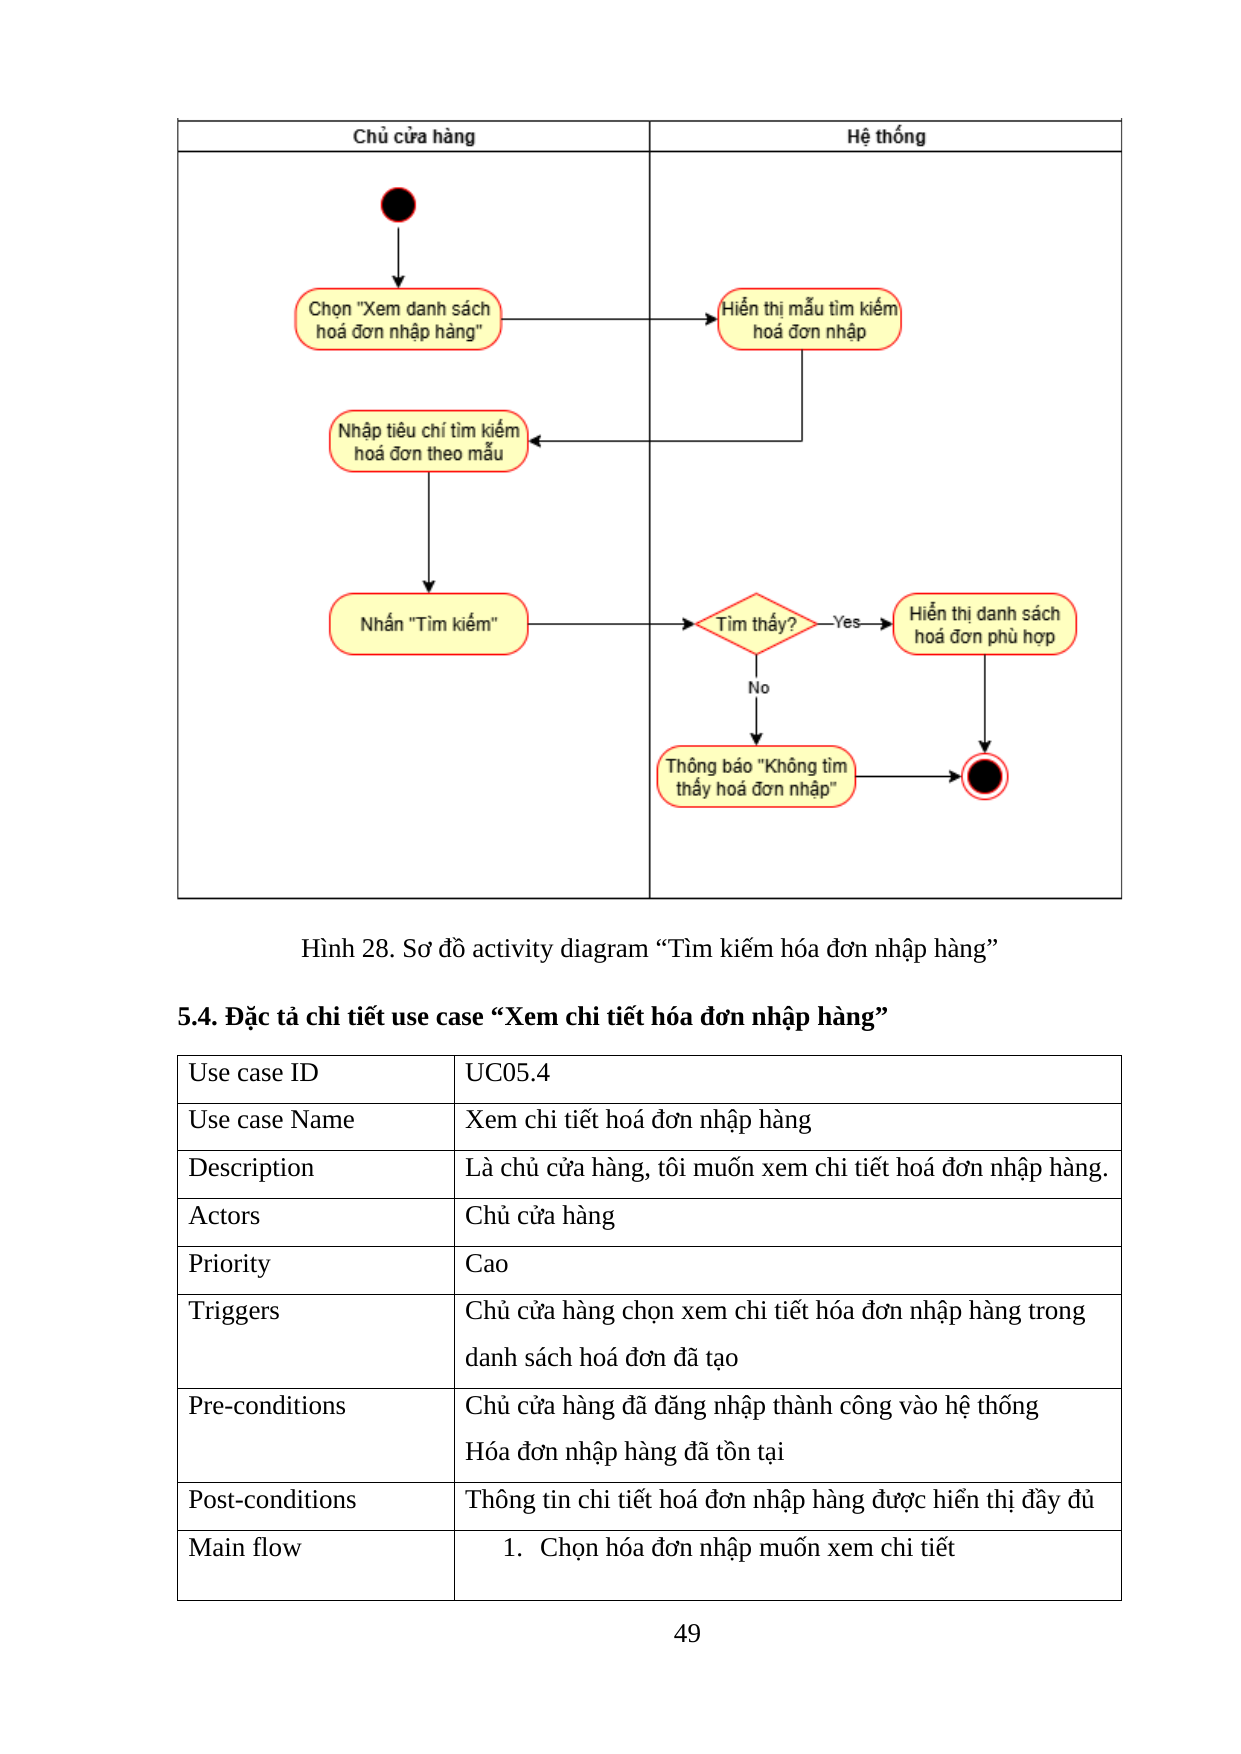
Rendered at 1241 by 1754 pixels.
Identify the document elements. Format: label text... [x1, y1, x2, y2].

table_cell Actors [178, 1199, 454, 1246]
table_cell Triggers [178, 1295, 454, 1388]
table_header UC05.4 [455, 1056, 1121, 1103]
table_cell Chủ cửa hàng đã đăng nhập thành công vào hệ thống Hóa đơn nhập hàng đã tồn tại [455, 1389, 1121, 1482]
table_cell Post-conditions [178, 1483, 454, 1530]
table_cell Pre-conditions [178, 1389, 454, 1482]
table_cell Là chủ cửa hàng, tôi muốn xem chi tiết hoá đơn nhập hàng. [455, 1151, 1121, 1198]
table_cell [455, 1531, 1121, 1600]
subtitle 5.4. Đặc tả chi tiết use case “Xem chi tiết hóa đơn nhập hàng” [177, 1000, 1122, 1031]
picture [177, 118, 1123, 901]
table_cell Cao [455, 1247, 1121, 1293]
table_header Use case ID [178, 1056, 454, 1103]
table_cell Description [178, 1151, 454, 1198]
table_cell Thông tin chi tiết hoá đơn nhập hàng được hiển thị đầy đủ [455, 1483, 1121, 1530]
table_cell Xem chi tiết hoá đơn nhập hàng [455, 1104, 1121, 1150]
table_cell Chủ cửa hàng chọn xem chi tiết hóa đơn nhập hàng trong danh sách hoá đơn đã tạo [455, 1295, 1121, 1388]
table_cell Main flow [178, 1531, 454, 1600]
table_cell Priority [178, 1247, 454, 1293]
table_cell Use case Name [178, 1104, 454, 1150]
table_cell Chủ cửa hàng [455, 1199, 1121, 1246]
